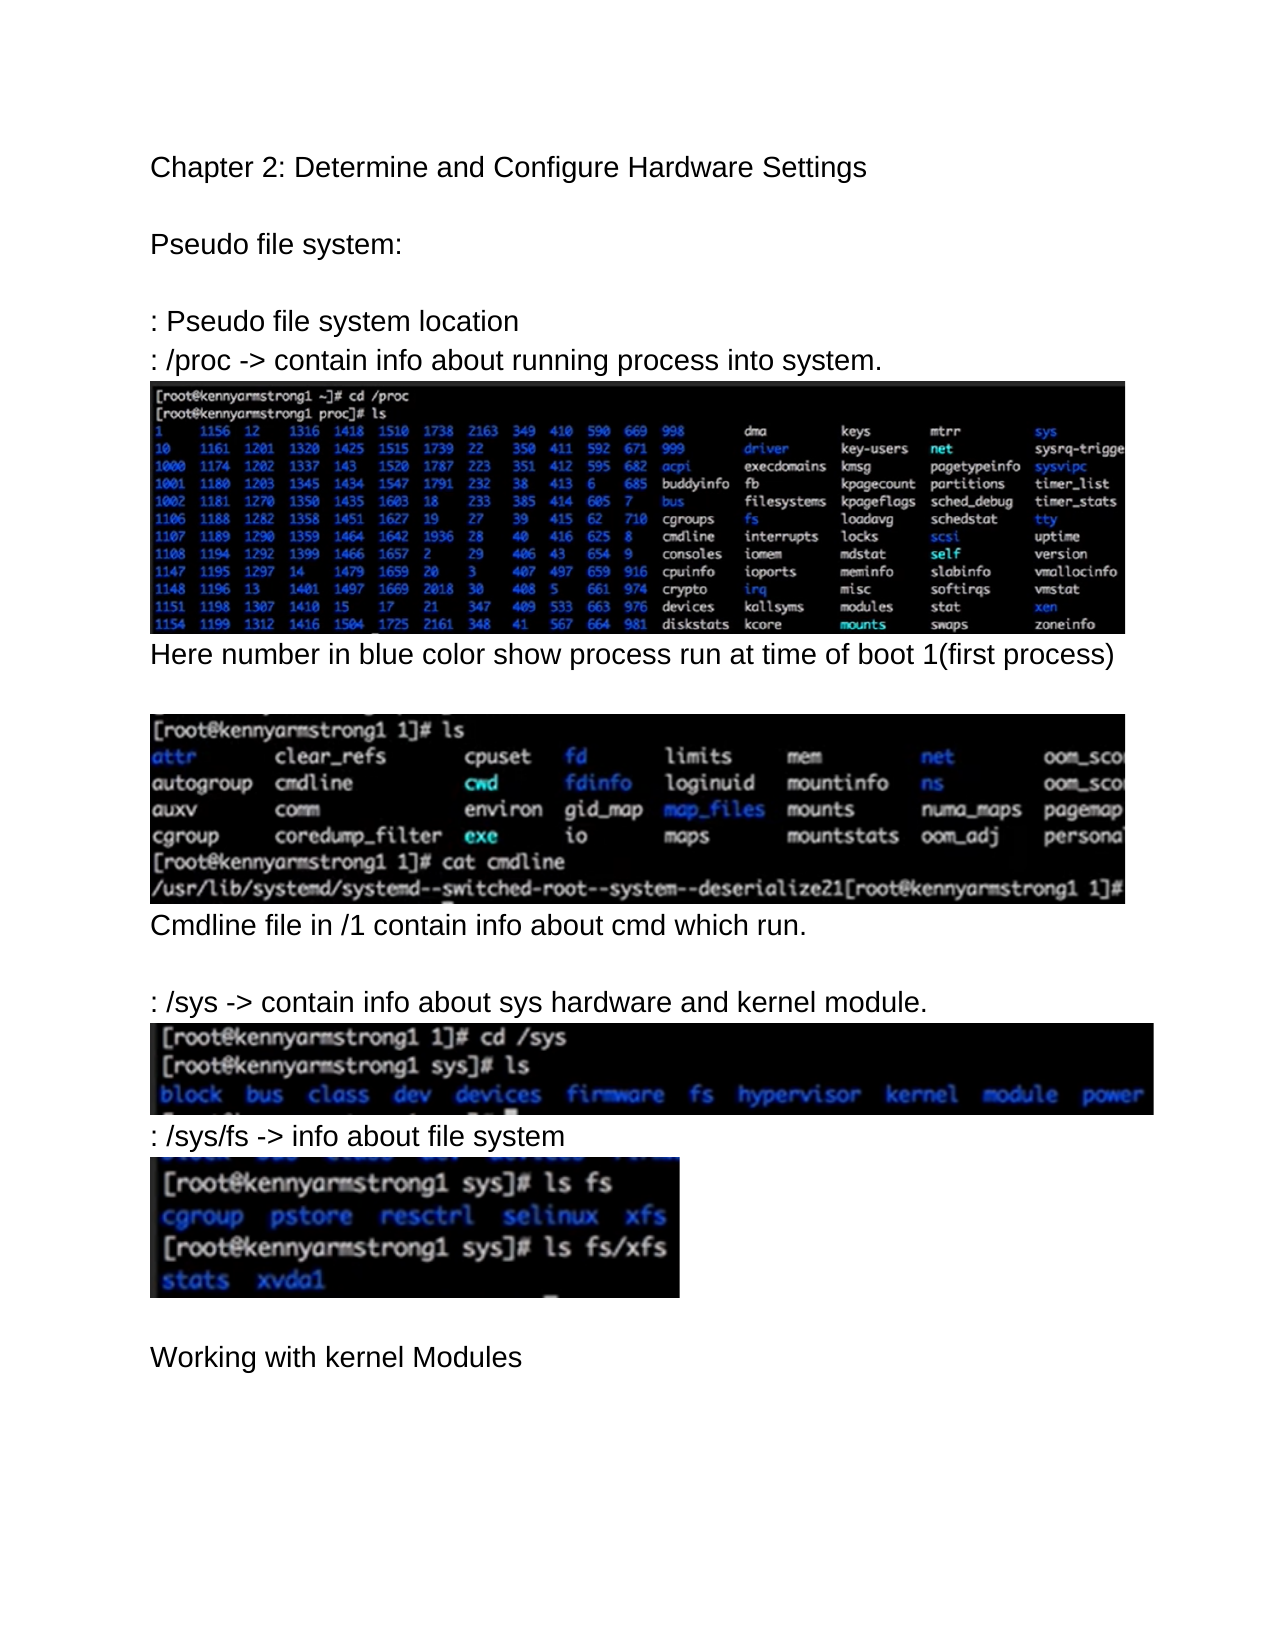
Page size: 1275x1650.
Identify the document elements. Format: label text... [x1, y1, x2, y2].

text : /proc -> contain info about running process into system. [150, 343, 1125, 376]
text Pseudo file system: [150, 227, 1125, 261]
text : /sys -> contain info about sys hardware and kernel module. [150, 985, 1125, 1018]
text : /sys/fs -> info about file system [150, 1119, 1125, 1152]
picture [150, 381, 1125, 634]
picture [150, 1157, 680, 1298]
picture [150, 1023, 1154, 1115]
text Chapter 2: Determine and Configure Hardware Settings [150, 150, 1125, 183]
text Cmdline file in /1 contain info about cmd which run. [150, 908, 1125, 941]
text : Pseudo file system location [150, 304, 1125, 338]
text Here number in blue color show process run at time of boot 1(first process) [150, 637, 1125, 671]
picture [150, 714, 1125, 904]
text Working with kernel Modules [150, 1340, 1125, 1374]
